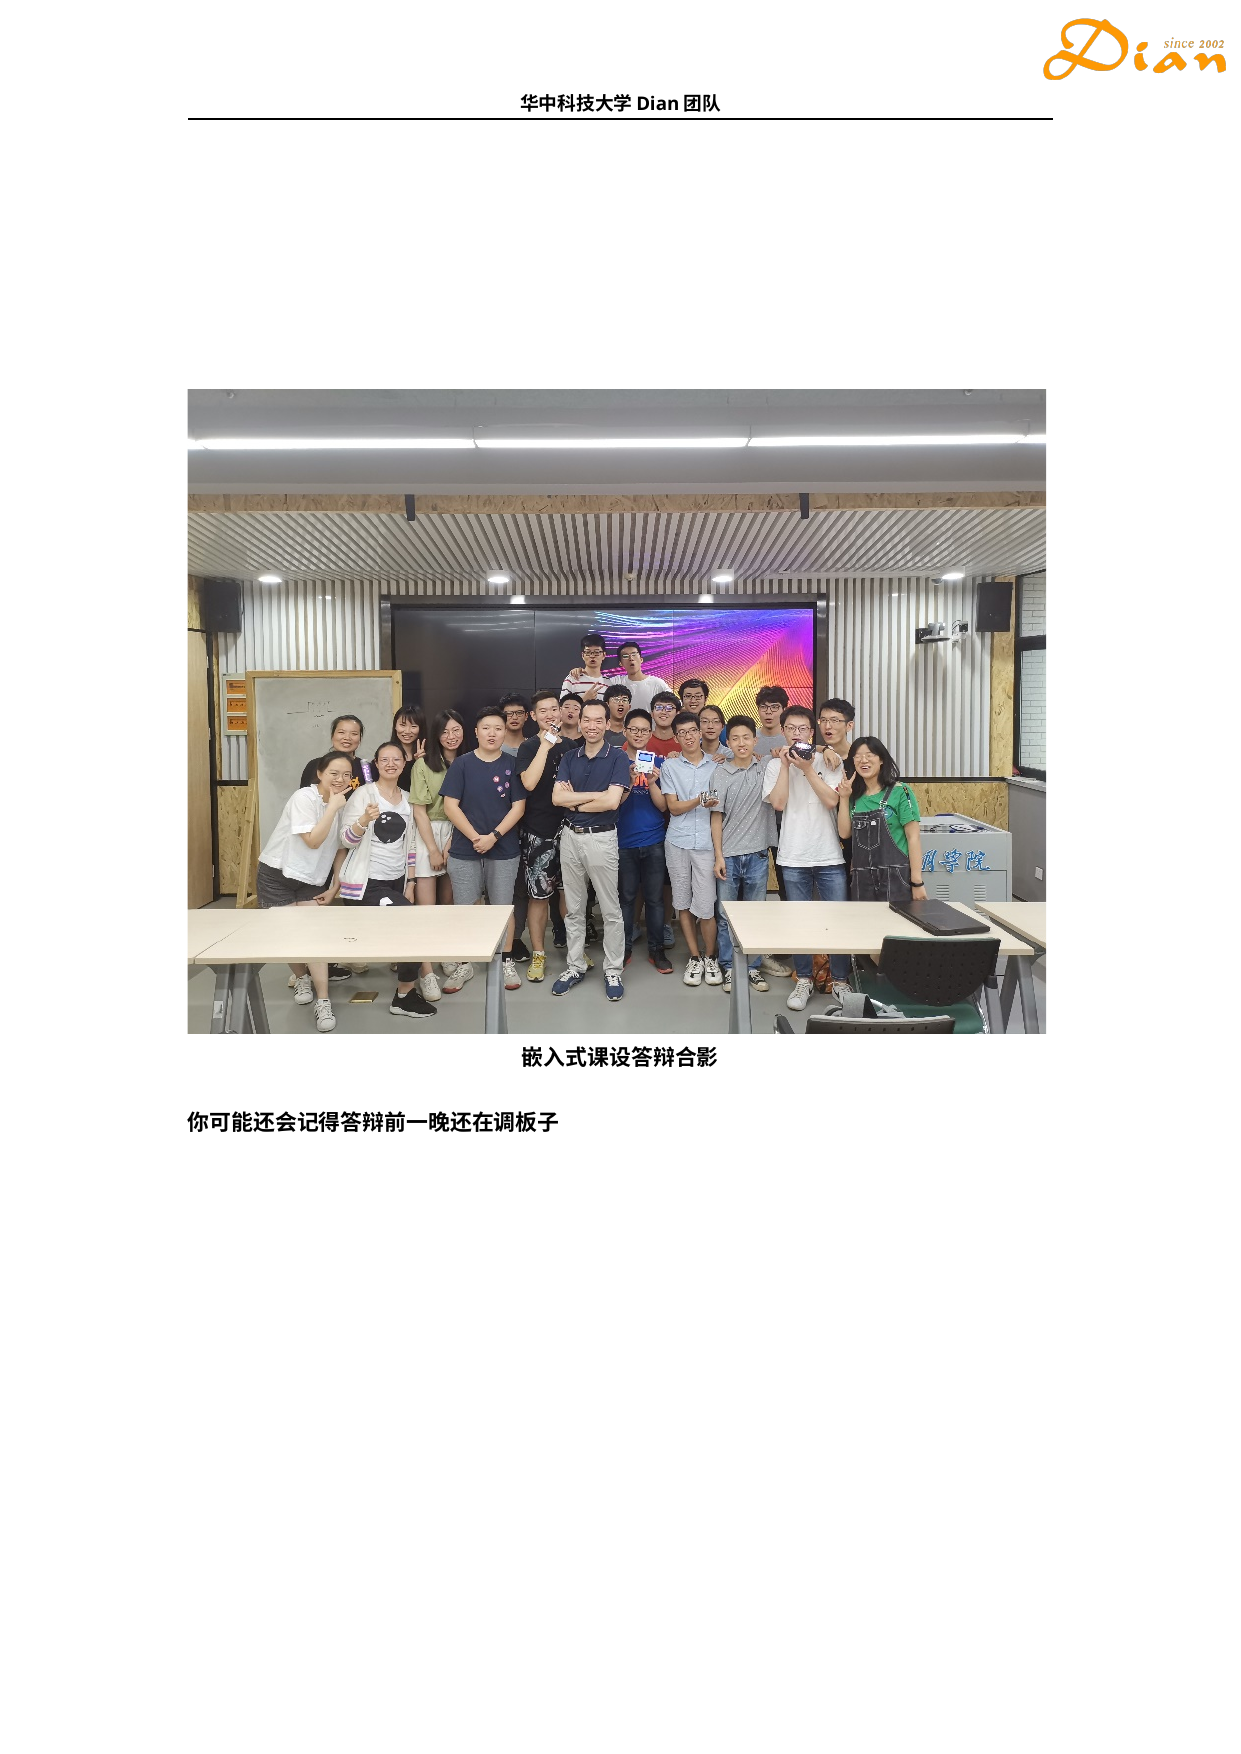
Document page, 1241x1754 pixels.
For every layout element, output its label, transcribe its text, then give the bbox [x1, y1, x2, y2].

text 你可能还会记得答辩前一晚还在调板子 [187, 1104, 1053, 1137]
picture [187, 389, 1047, 1034]
text 嵌入式课设答辩合影 [187, 1039, 1053, 1072]
picture [1031, 4, 1238, 89]
